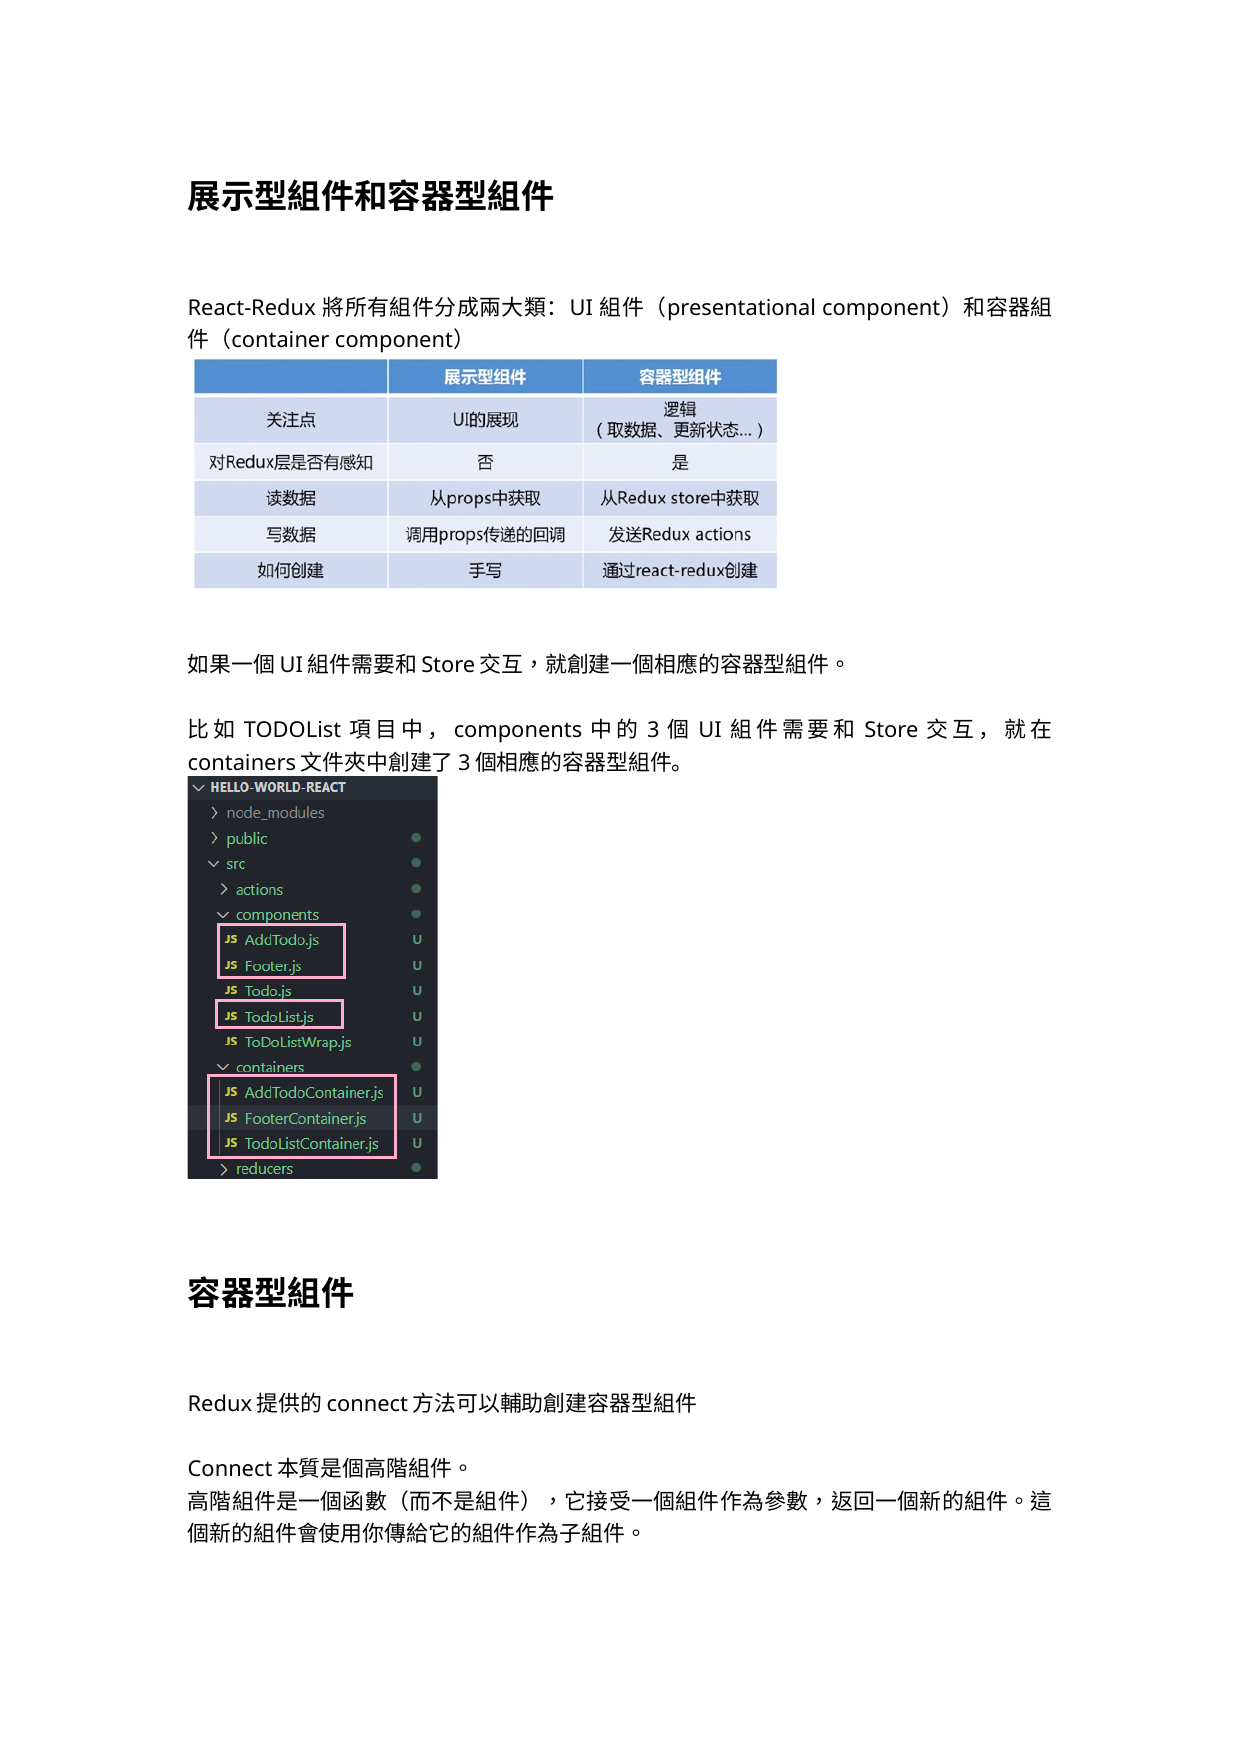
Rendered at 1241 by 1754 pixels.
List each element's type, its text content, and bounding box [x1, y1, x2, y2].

text 如果一個UI組件需要和Store交互，就創建一個相應的容器型組件。 [187, 647, 1053, 679]
text 高階組件是一個函數（而不是組件），它接受一個組件作為參數，返回一個新的組件。這個新的組件會使用你傳給它的組件作為子組件。 [187, 1483, 1053, 1548]
subtitle 容器型組件 [187, 1259, 1053, 1324]
text Redux提供的connect方法可以輔助創建容器型組件 [187, 1386, 1053, 1418]
picture [187, 354, 782, 590]
text 比如TODOList項目中，components中的3個UI組件需要和Store交互，就在containers文件夾中創建了3個相應的容器型組件。 [187, 712, 1053, 777]
text React-Redux 將所有組件分成兩大類：UI 組件（presentational component）和容器組件（container component） [187, 289, 1053, 354]
subtitle 展示型組件和容器型組件 [187, 162, 1053, 227]
text Connect本質是個高階組件。 [187, 1451, 1053, 1483]
picture [187, 776, 438, 1179]
